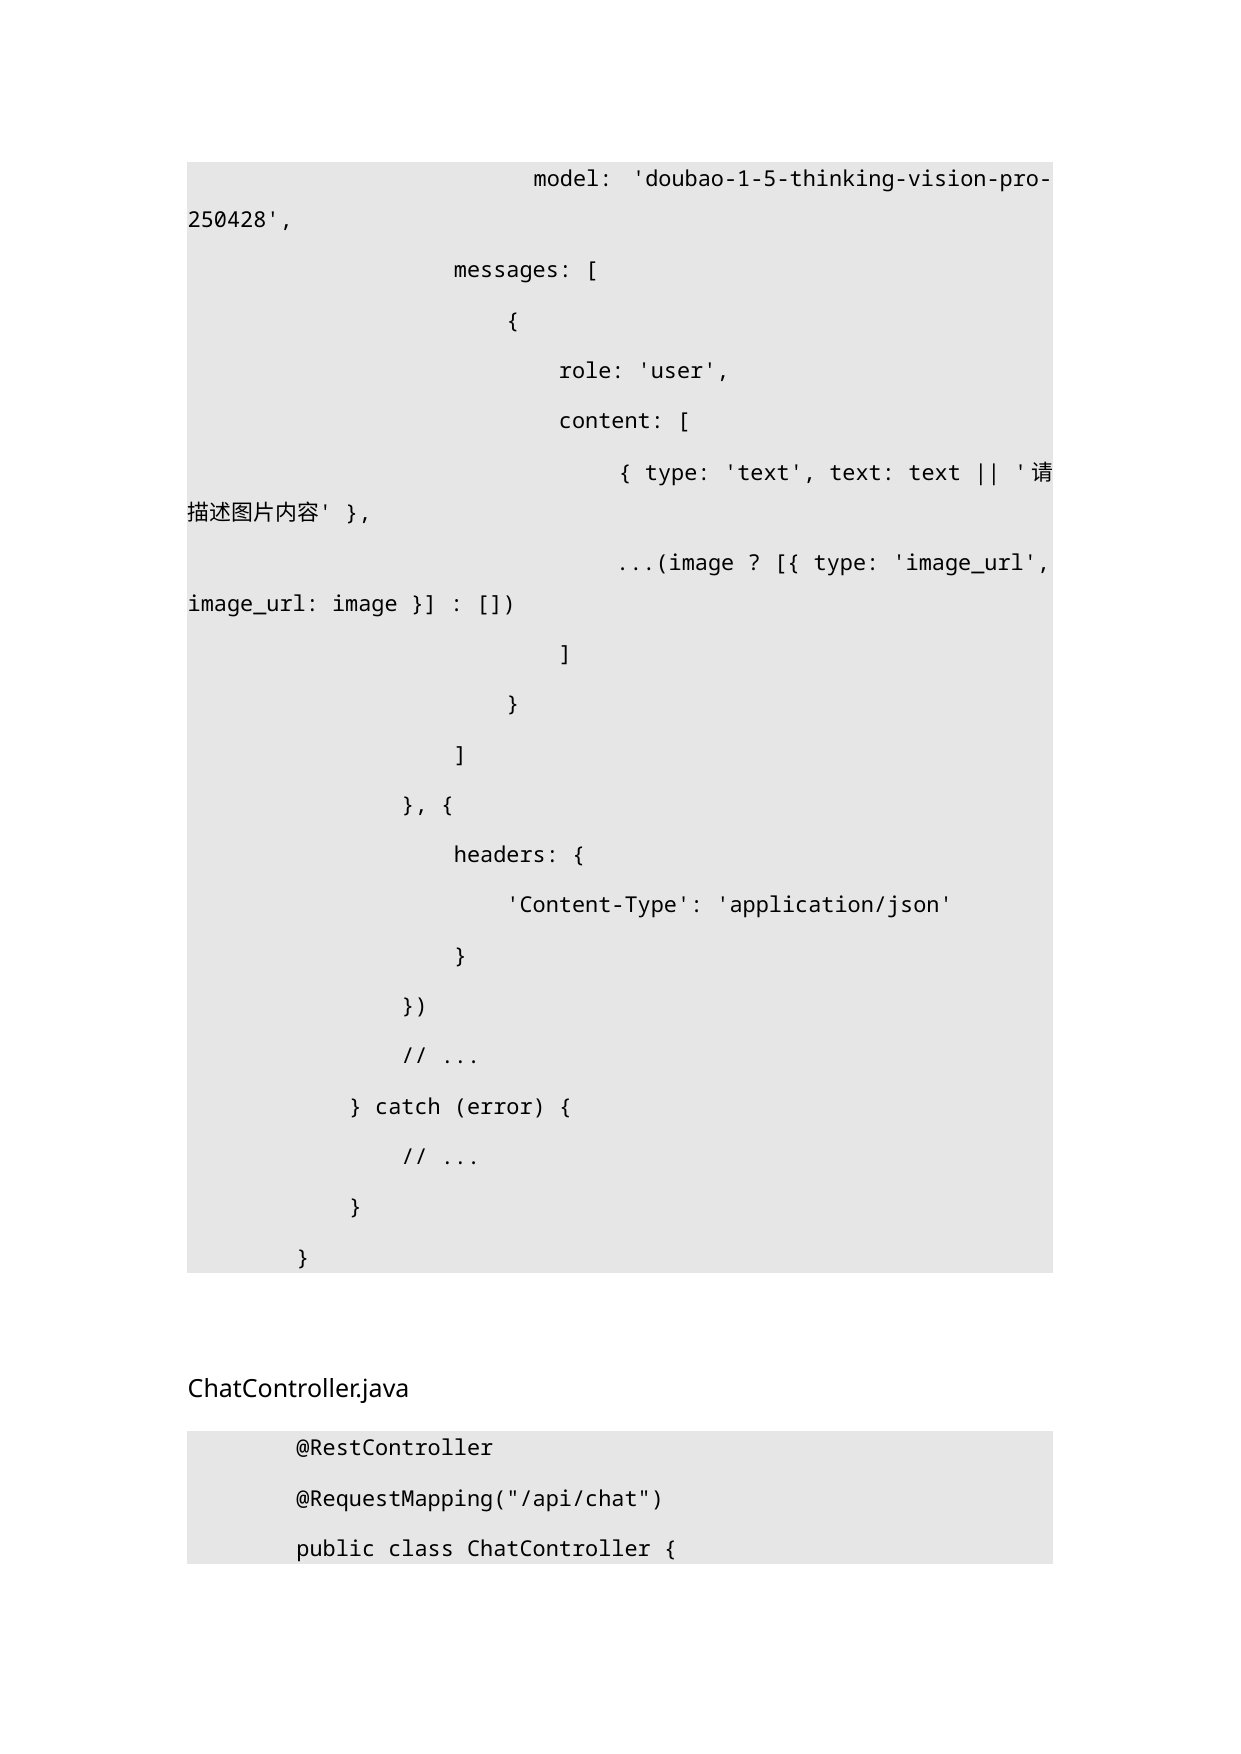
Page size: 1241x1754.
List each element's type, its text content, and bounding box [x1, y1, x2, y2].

text ...(image ? [{ type: 'image_url', image_url: image }] : []) [187, 546, 1053, 619]
text headers: { [187, 838, 1053, 870]
text { type: 'text', text: text || '请描述图片内容' }, [187, 454, 1053, 527]
text } [187, 1190, 1053, 1222]
text @RestController [187, 1431, 1053, 1463]
text } [187, 1240, 1053, 1273]
text // ... [187, 1039, 1053, 1072]
text @RequestMapping("/api/chat") [187, 1481, 1053, 1514]
text content: [ [187, 404, 1053, 436]
text public class ChatController { [187, 1532, 1053, 1564]
text } catch (error) { [187, 1089, 1053, 1122]
text role: 'user', [187, 353, 1053, 386]
text ChatController.java [187, 1356, 1053, 1421]
text ] [187, 737, 1053, 770]
text { [187, 303, 1053, 336]
text 'Content-Type': 'application/json' [187, 888, 1053, 921]
text messages: [ [187, 253, 1053, 285]
text } [187, 938, 1053, 971]
text model: 'doubao-1-5-thinking-vision-pro-250428', [187, 162, 1053, 235]
text } [187, 687, 1053, 719]
text // ... [187, 1140, 1053, 1172]
text ] [187, 637, 1053, 669]
text }, { [187, 787, 1053, 820]
text }) [187, 989, 1053, 1021]
